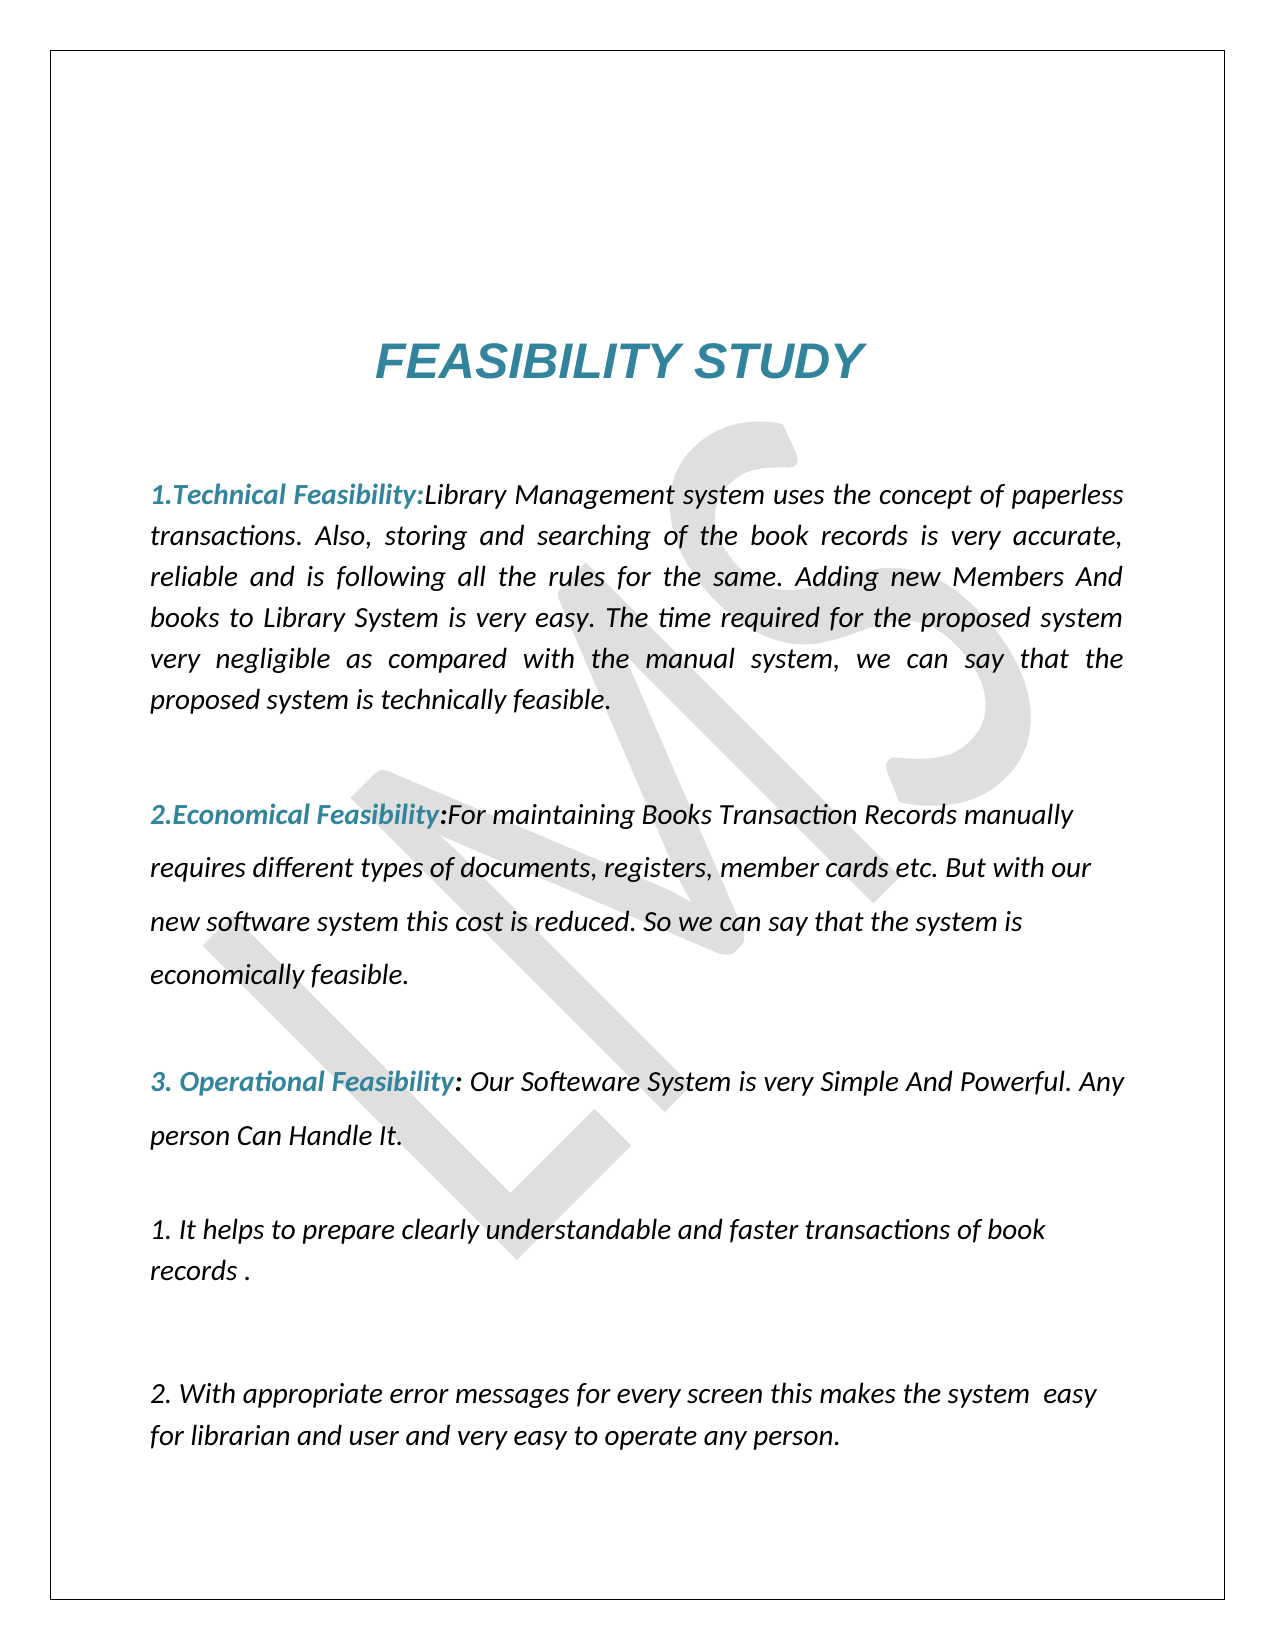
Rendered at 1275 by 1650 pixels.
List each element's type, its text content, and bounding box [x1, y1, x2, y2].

text 2. With appropriate error messages for every screen this makes the system easy for librarian and user and very easy to operate any person. [150, 1376, 1125, 1452]
text 1. It helps to prepare clearly understandable and faster transactions of book records . [150, 1170, 1125, 1288]
text FEASIBILITY STUDY [300, 332, 1125, 389]
text 1.Technical Feasibility:Library Management system uses the concept of paperless transactions. Also, storing and searching of the book records is very accurate, reliable and is following all the rules for the same. Adding new Members And books to Library System is very easy. The time required for the proposed system very negligible as compared with the manual system, we can say that the proposed system is technically feasible. [150, 476, 1125, 717]
text 2.Economical Feasibility:For maintaining Books Transaction Records manually requires different types of documents, registers, member cards etc. But with our new software system this cost is reduced. So we can say that the system is economically feasible. [150, 796, 1125, 992]
text 3. Operational Feasibility: Our Softeware System is very Simple And Powerful. Any person Can Handle It. [150, 1063, 1125, 1152]
